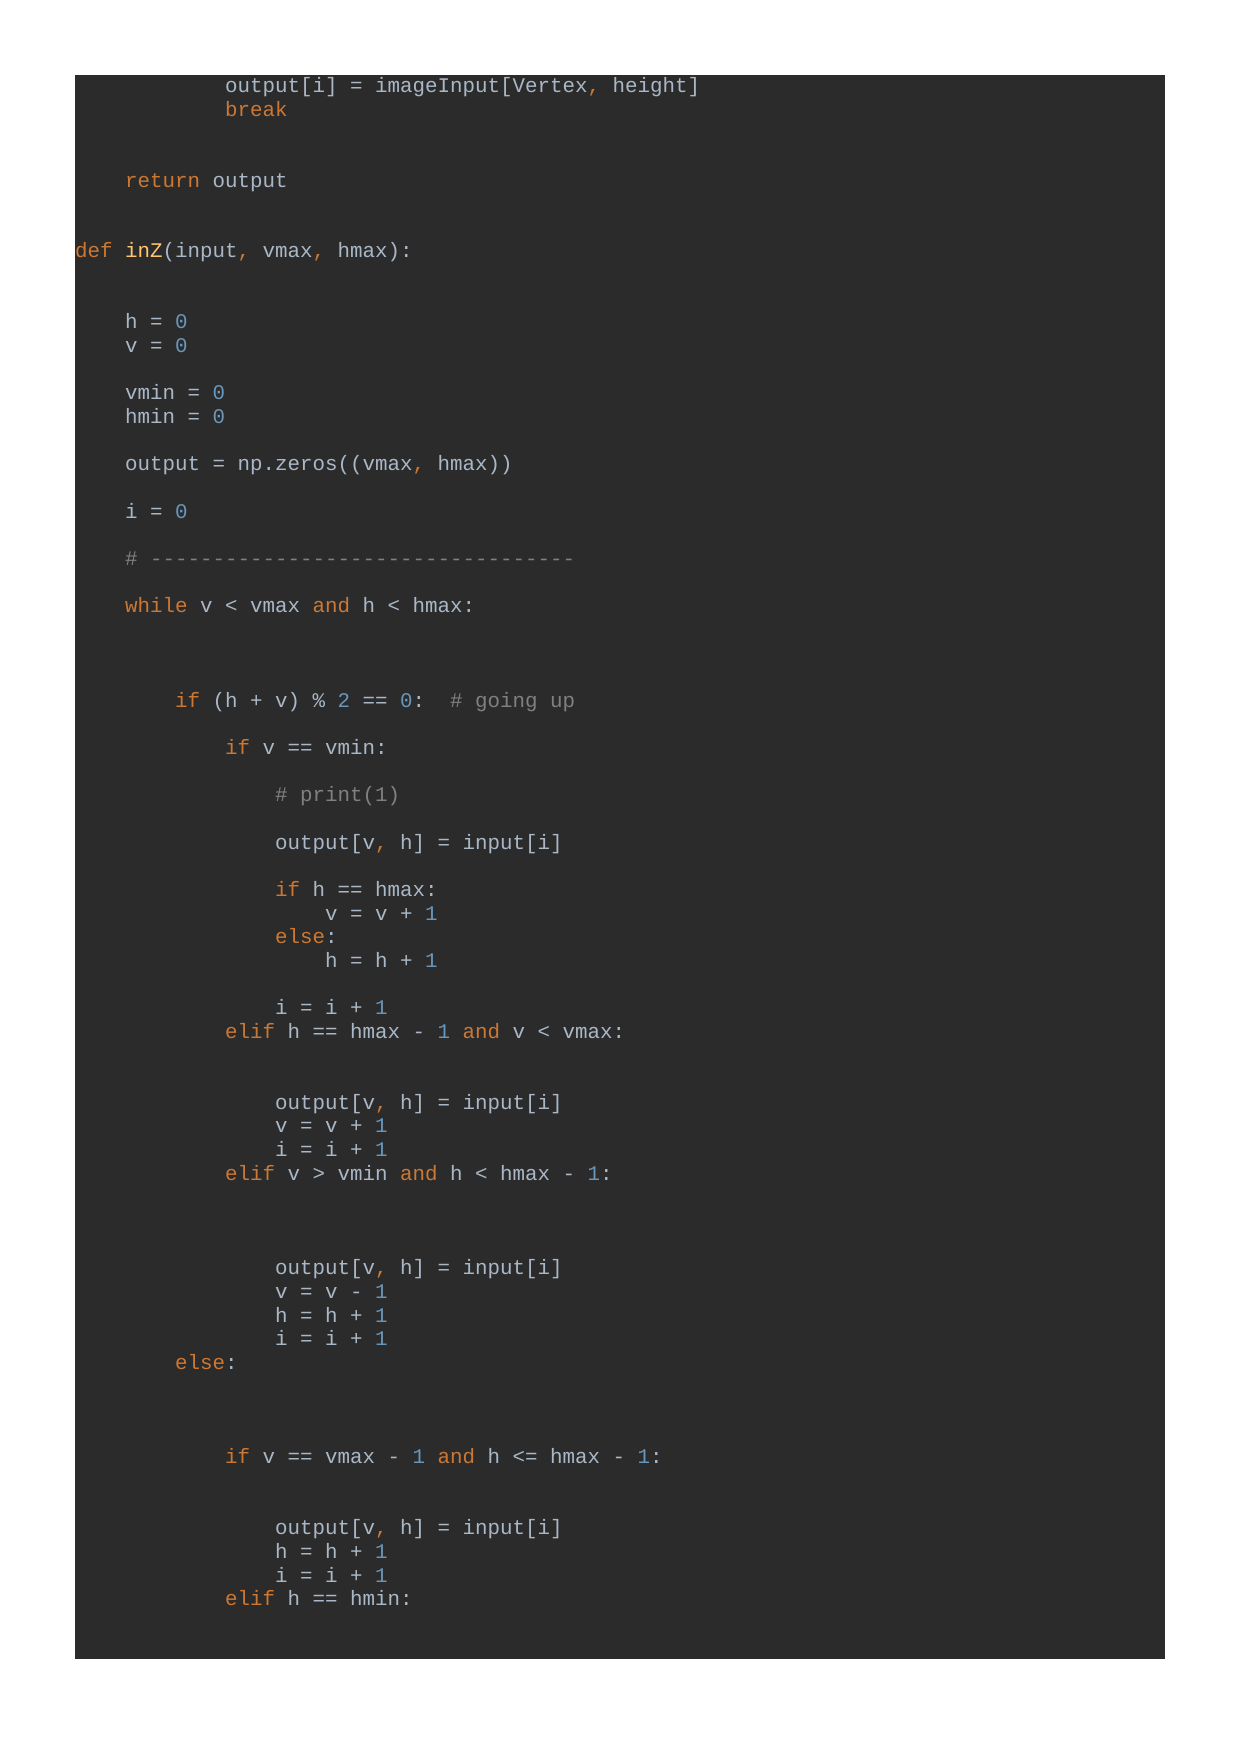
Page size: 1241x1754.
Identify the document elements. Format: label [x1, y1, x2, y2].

text [75, 75, 1165, 1659]
